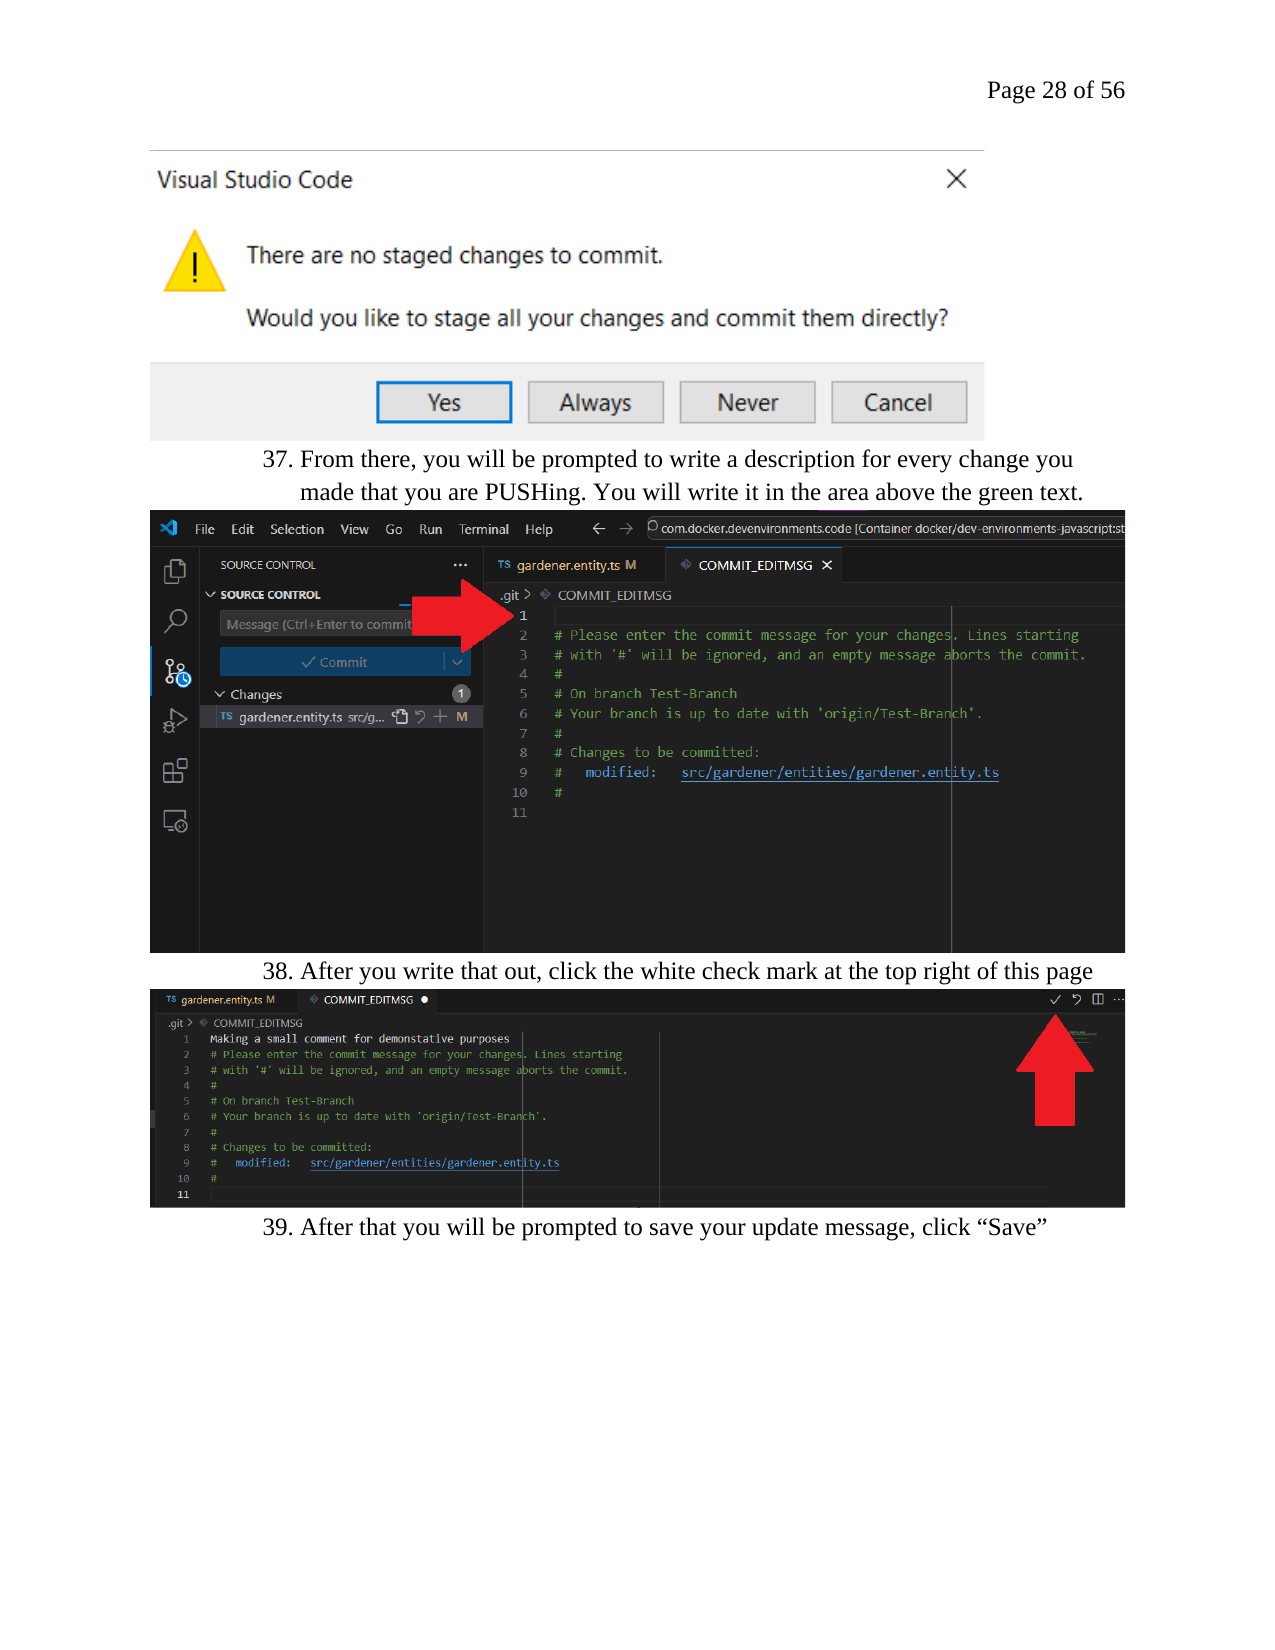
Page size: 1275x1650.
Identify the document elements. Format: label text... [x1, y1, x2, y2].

list After that you will be prompted to save your update message, click “Save” [262, 1212, 1125, 1240]
picture [150, 150, 985, 441]
picture [150, 510, 1125, 953]
picture [150, 989, 1125, 1208]
list From there, you will be prompted to write a description for every change you made that you are PUSHing. You will write it in the area above the green text. [262, 444, 1125, 506]
list After you write that out, click the white check mark at the top right of this page [262, 956, 1125, 985]
